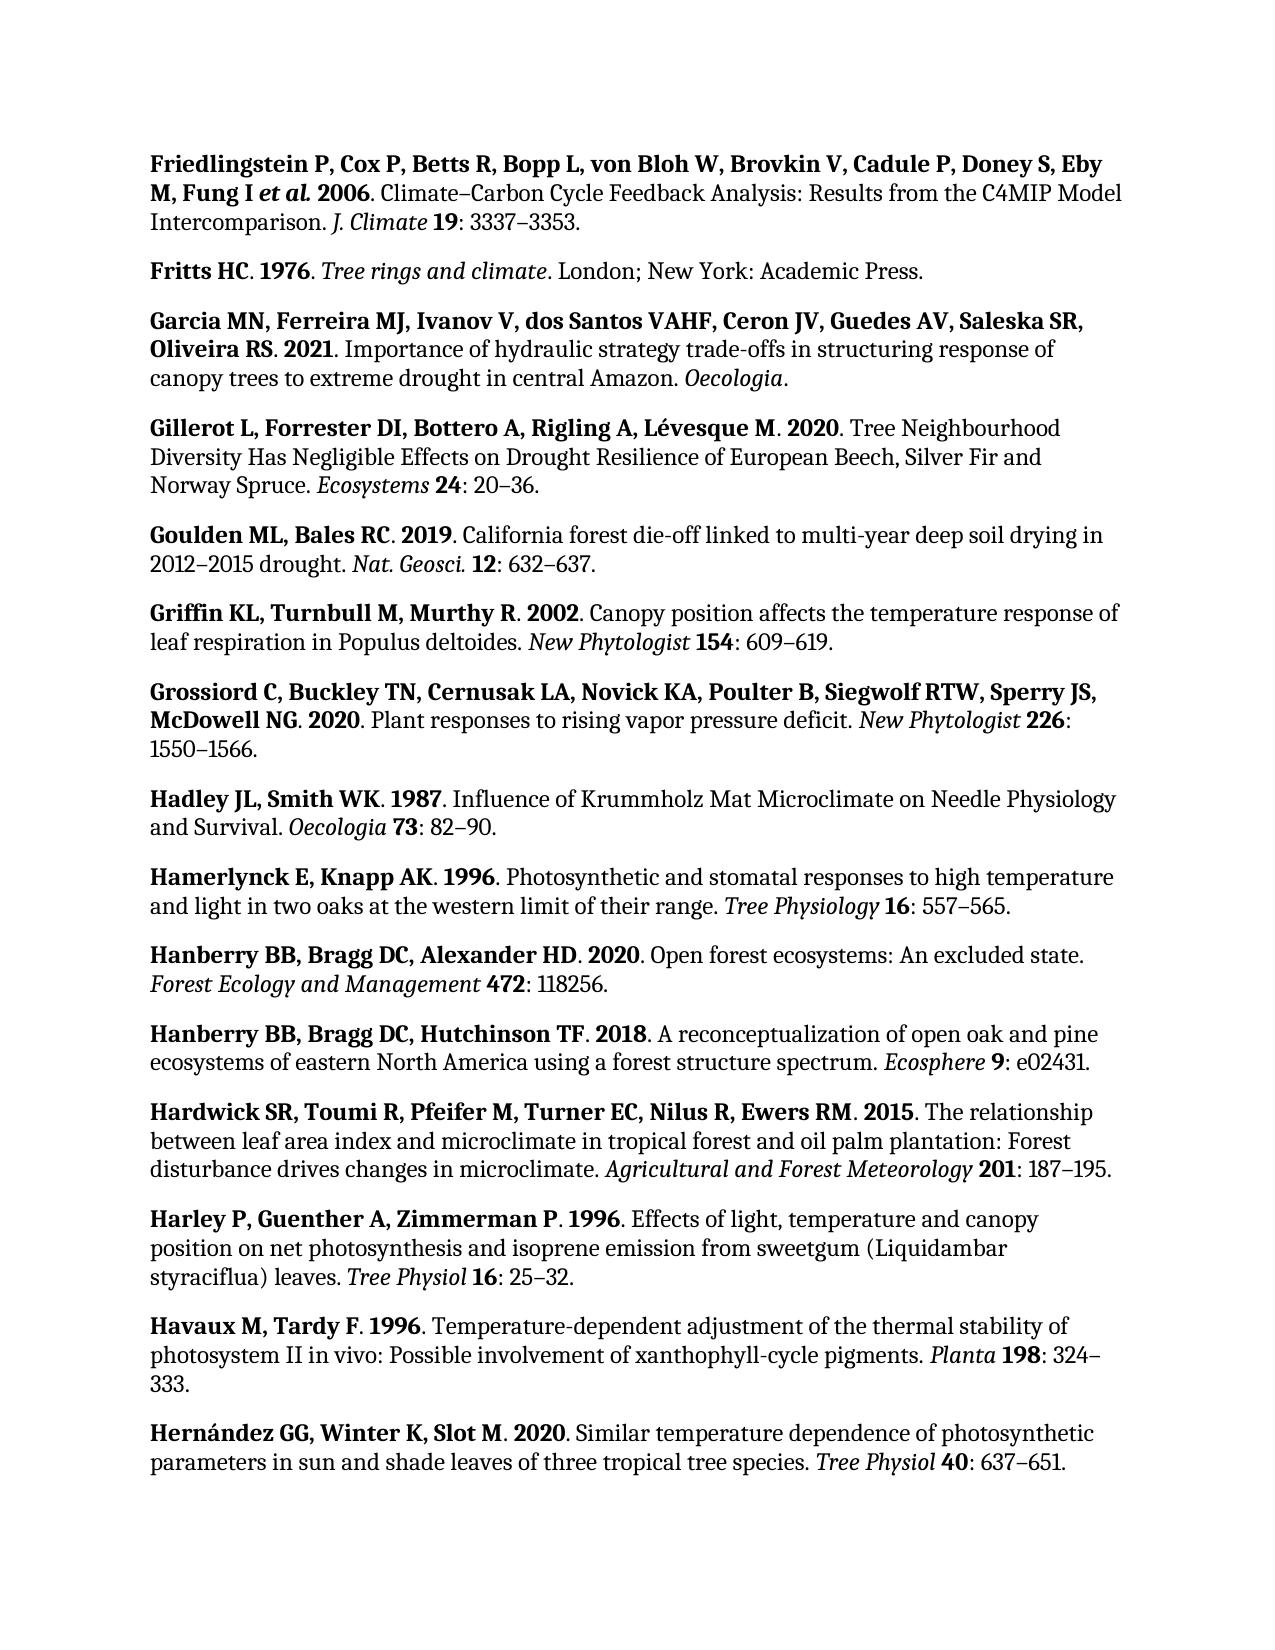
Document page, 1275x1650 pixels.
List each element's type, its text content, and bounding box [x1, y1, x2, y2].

text Hernández GG, Winter K, Slot M. 2020. Similar temperature dependence of photosynthetic parameters in sun and shade leaves of three tropical tree species. Tree Physiol 40: 637–651. [150, 1419, 1125, 1477]
text Harley P, Guenther A, Zimmerman P. 1996. Effects of light, temperature and canopy position on net photosynthesis and isoprene emission from sweetgum (Liquidambar styraciflua) leaves. Tree Physiol 16: 25–32. [150, 1205, 1125, 1291]
text Havaux M, Tardy F. 1996. Temperature-dependent adjustment of the thermal stability of photosystem II in vivo: Possible involvement of xanthophyll-cycle pigments. Planta 198: 324–333. [150, 1312, 1125, 1398]
text Goulden ML, Bales RC. 2019. California forest die-off linked to multi-year deep soil drying in 2012–2015 drought. Nat. Geosci. 12: 632–637. [150, 521, 1125, 578]
text Hardwick SR, Toumi R, Pfeifer M, Turner EC, Nilus R, Ewers RM. 2015. The relationship between leaf area index and microclimate in tropical forest and oil palm plantation: Forest disturbance drives changes in microclimate. Agricultural and Forest Meteorology 201: 187–195. [150, 1098, 1125, 1184]
text Hamerlynck E, Knapp AK. 1996. Photosynthetic and stomatal responses to high temperature and light in two oaks at the western limit of their range. Tree Physiology 16: 557–565. [150, 863, 1125, 920]
text Hanberry BB, Bragg DC, Hutchinson TF. 2018. A reconceptualization of open oak and pine ecosystems of eastern North America using a forest structure spectrum. Ecosphere 9: e02431. [150, 1019, 1125, 1077]
text Hadley JL, Smith WK. 1987. Influence of Krummholz Mat Microclimate on Needle Physiology and Survival. Oecologia 73: 82–90. [150, 784, 1125, 842]
text Fritts HC. 1976. Tree rings and climate. London; New York: Academic Press. [150, 257, 1125, 286]
text Grossiord C, Buckley TN, Cernusak LA, Novick KA, Poulter B, Siegwolf RTW, Sperry JS, McDowell NG. 2020. Plant responses to rising vapor pressure deficit. New Phytologist 226: 1550–1566. [150, 677, 1125, 764]
text Garcia MN, Ferreira MJ, Ivanov V, dos Santos VAHF, Ceron JV, Guedes AV, Saleska SR, Oliveira RS. 2021. Importance of hydraulic strategy trade-offs in structuring response of canopy trees to extreme drought in central Amazon. Oecologia. [150, 307, 1125, 393]
text Gillerot L, Forrester DI, Bottero A, Rigling A, Lévesque M. 2020. Tree Neighbourhood Diversity Has Negligible Effects on Drought Resilience of European Beech, Silver Fir and Norway Spruce. Ecosystems 24: 20–36. [150, 414, 1125, 500]
text Hanberry BB, Bragg DC, Alexander HD. 2020. Open forest ecosystems: An excluded state. Forest Ecology and Management 472: 118256. [150, 941, 1125, 999]
text Friedlingstein P, Cox P, Betts R, Bopp L, von Bloh W, Brovkin V, Cadule P, Doney S, Eby M, Fung I et al. 2006. Climate–Carbon Cycle Feedback Analysis: Results from the C4MIP Model Intercomparison. J. Climate 19: 3337–3353. [150, 150, 1125, 236]
text Griffin KL, Turnbull M, Murthy R. 2002. Canopy position affects the temperature response of leaf respiration in Populus deltoides. New Phytologist 154: 609–619. [150, 599, 1125, 657]
